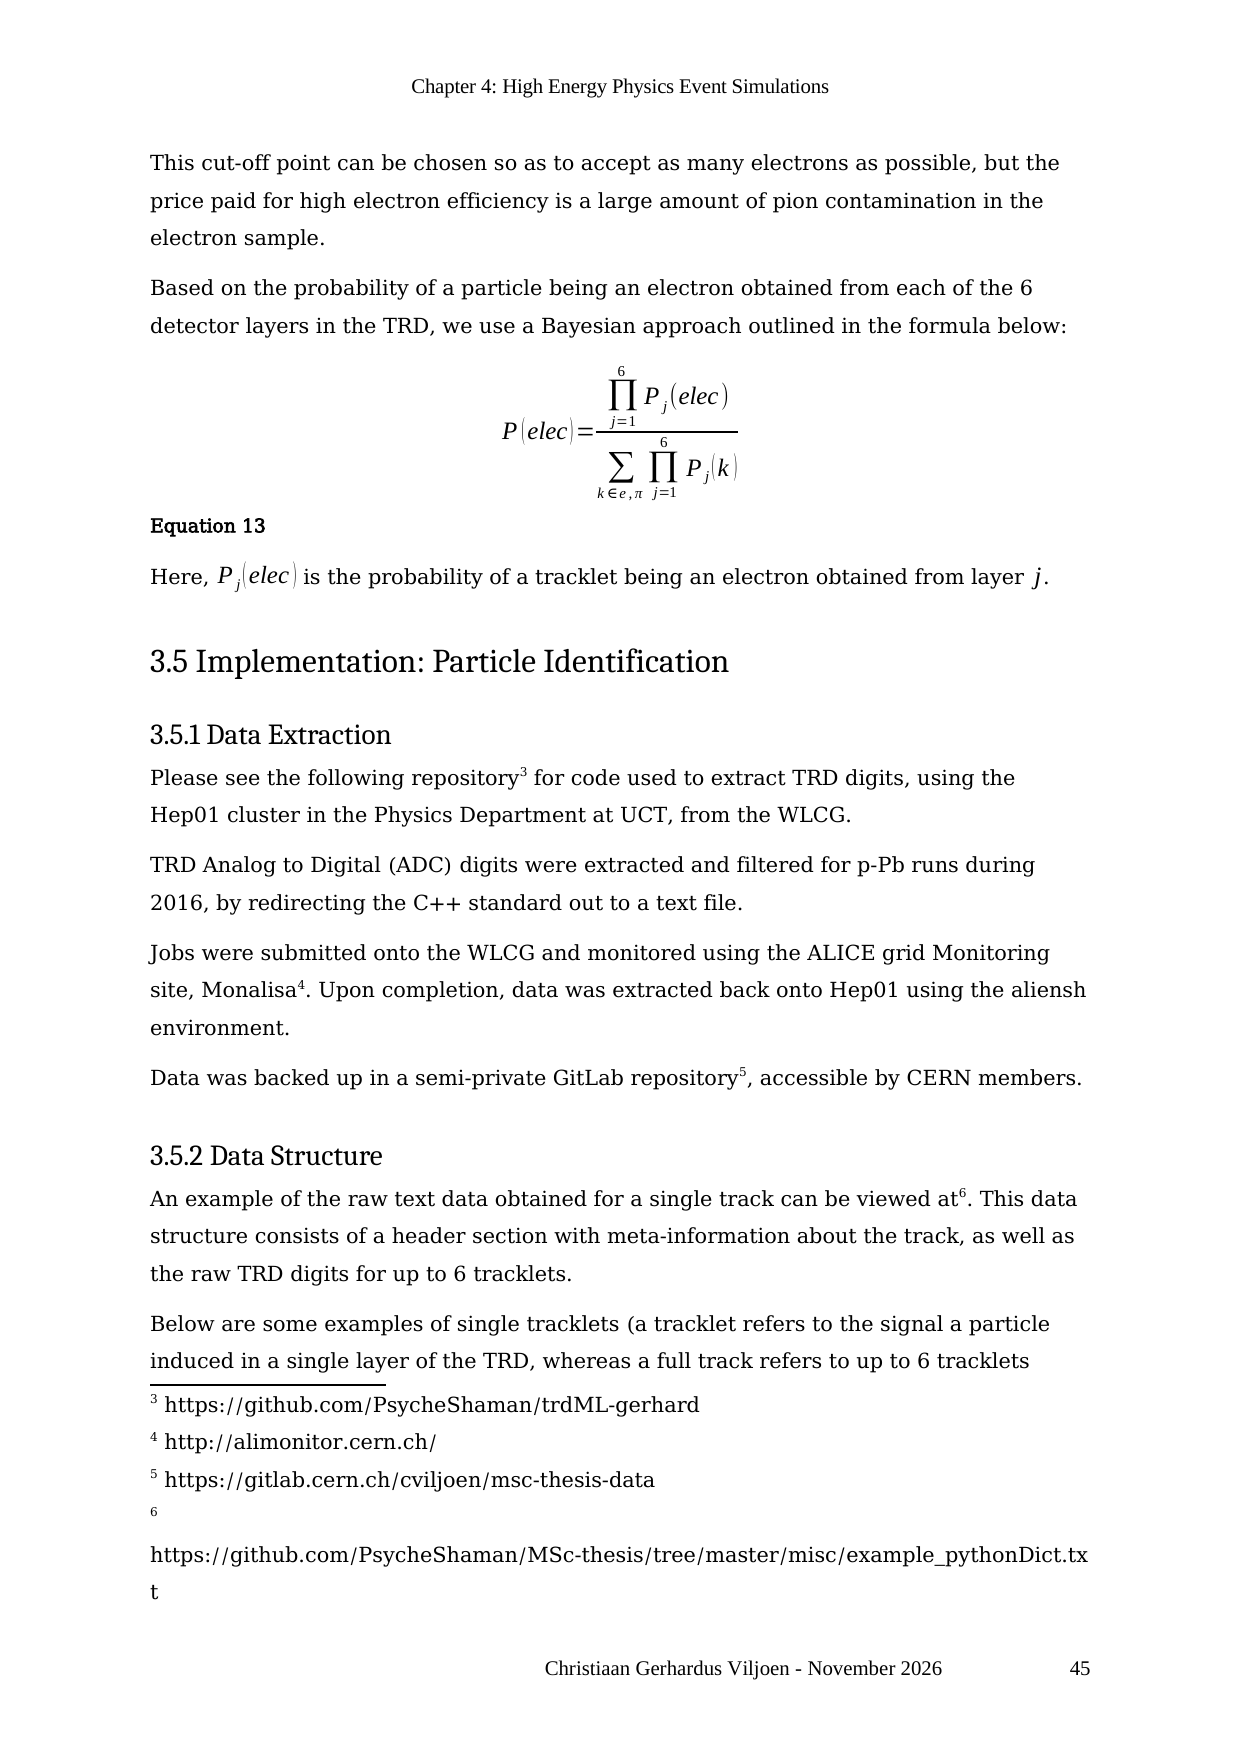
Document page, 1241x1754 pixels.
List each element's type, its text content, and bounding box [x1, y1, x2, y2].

text This cut-off point can be chosen so as to accept as many electrons as possible, but the price paid for high electron efficiency is a large amount of pion contamination in the electron sample. [150, 150, 1090, 250]
subtitle Implementation: Particle Identification [150, 643, 1090, 681]
text An example of the raw text data obtained for a single track can be viewed at. This data structure consists of a header section with meta-information about the track, as well as the raw TRD digits for up to 6 tracklets. [150, 1186, 1090, 1286]
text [150, 1311, 1090, 1373]
text Based on the probability of a particle being an electron obtained from each of the 6 detector layers in the TRD, we use a Bayesian approach outlined in the formula below: [150, 275, 1090, 337]
text Here, is the probability of a tracklet being an electron obtained from layer . [150, 560, 1090, 593]
subtitle Data Structure [150, 1139, 1090, 1173]
text Jobs were submitted onto the WLCG and monitored using the ALICE grid Monitoring site, Monalisa. Upon completion, data was extracted back onto Hep01 using the aliensh environment. [150, 939, 1090, 1039]
subtitle Data Extraction [150, 718, 1090, 752]
text Please see the following repository for code used to extract TRD digits, using the Hep01 cluster in the Physics Department at UCT, from the WLCG. [150, 764, 1090, 827]
text Data was backed up in a semi-private GitLab repository, accessible by CERN members. [150, 1064, 1090, 1089]
text TRD Analog to Digital (ADC) digits were extracted and filtered for p-Pb runs during 2016, by redirecting the C++ standard out to a text file. [150, 852, 1090, 914]
